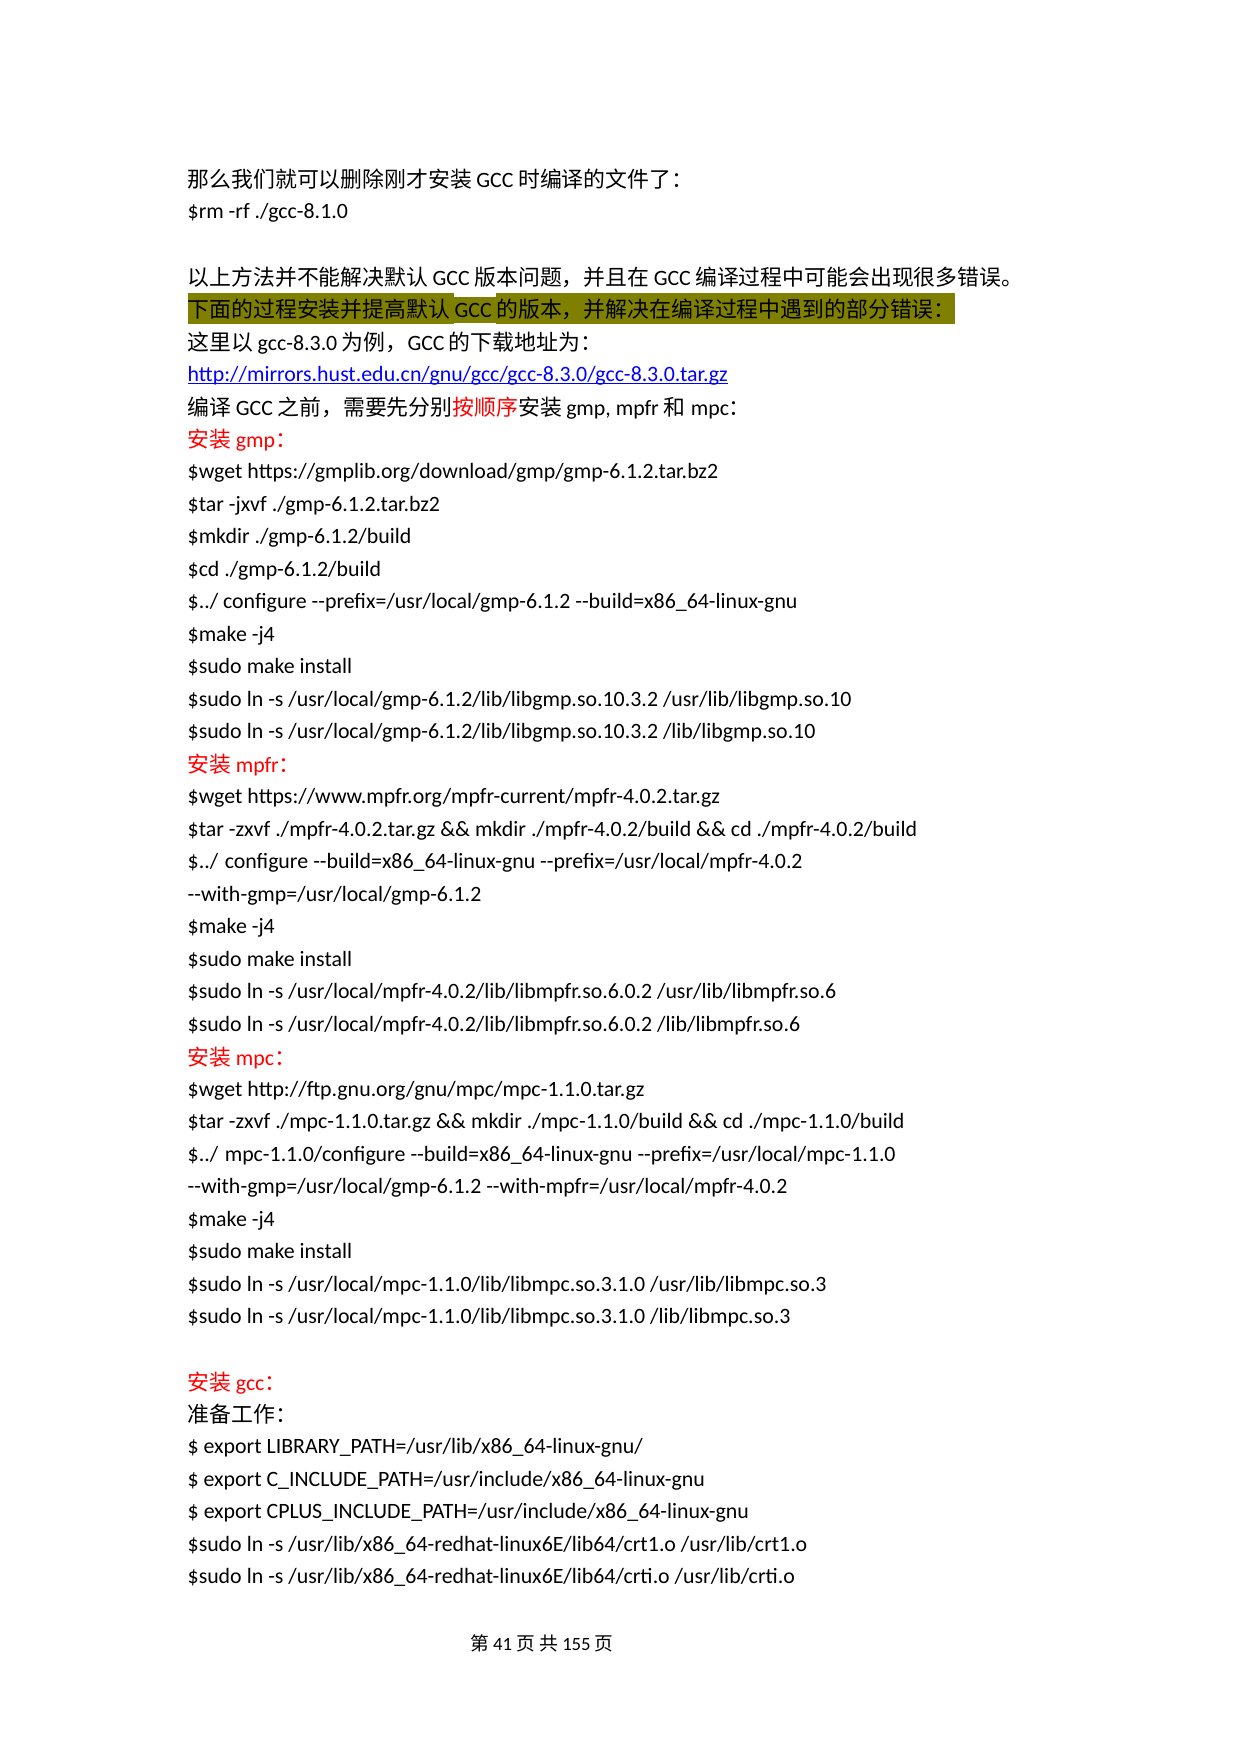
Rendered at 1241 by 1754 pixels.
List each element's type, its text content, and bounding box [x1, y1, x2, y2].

text $sudo ln -s /usr/local/gmp-6.1.2/lib/libgmp.so.10.3.2 /lib/libgmp.so.10 [187, 714, 1053, 747]
text $tar -zxvf ./mpfr-4.0.2.tar.gz && mkdir ./mpfr-4.0.2/build && cd ./mpfr-4.0.2/build [187, 812, 1053, 844]
text $tar -zxvf ./mpc-1.1.0.tar.gz && mkdir ./mpc-1.1.0/build && cd ./mpc-1.1.0/build [187, 1104, 1053, 1137]
text http://mirrors.hust.edu.cn/gnu/gcc/gcc-8.3.0/gcc-8.3.0.tar.gz [187, 357, 1053, 389]
text 以上方法并不能解决默认GCC版本问题，并且在GCC编译过程中可能会出现很多错误。 [187, 259, 1053, 292]
text $make -j4 [187, 1202, 1053, 1234]
text 安装gcc： [187, 1364, 1053, 1397]
text 安装mpc： [187, 1039, 1053, 1072]
text $ export CPLUS_INCLUDE_PATH=/usr/include/x86_64-linux-gnu [187, 1494, 1053, 1527]
text 那么我们就可以删除刚才安装GCC时编译的文件了： [187, 162, 1053, 194]
text $wget https://www.mpfr.org/mpfr-current/mpfr-4.0.2.tar.gz [187, 779, 1053, 812]
text $ export C_INCLUDE_PATH=/usr/include/x86_64-linux-gnu [187, 1462, 1053, 1494]
text $sudo ln -s /usr/local/mpc-1.1.0/lib/libmpc.so.3.1.0 /usr/lib/libmpc.so.3 [187, 1267, 1053, 1299]
text $../ configure --prefix=/usr/local/gmp-6.1.2 --build=x86_64-linux-gnu [187, 584, 1053, 617]
text 安装mpfr： [187, 747, 1053, 779]
text $../ configure --build=x86_64-linux-gnu --prefix=/usr/local/mpfr-4.0.2 --with-gmp=/usr/local/gmp-6.1.2 [187, 844, 1053, 909]
text $sudo ln -s /usr/lib/x86_64-redhat-linux6E/lib64/crti.o /usr/lib/crti.o [187, 1559, 1053, 1592]
text $sudo make install [187, 1234, 1053, 1267]
text $sudo ln -s /usr/local/mpfr-4.0.2/lib/libmpfr.so.6.0.2 /usr/lib/libmpfr.so.6 [187, 974, 1053, 1007]
text $make -j4 [187, 909, 1053, 942]
text $sudo ln -s /usr/lib/x86_64-redhat-linux6E/lib64/crt1.o /usr/lib/crt1.o [187, 1527, 1053, 1559]
text $sudo ln -s /usr/local/mpfr-4.0.2/lib/libmpfr.so.6.0.2 /lib/libmpfr.so.6 [187, 1007, 1053, 1039]
text $sudo ln -s /usr/local/gmp-6.1.2/lib/libgmp.so.10.3.2 /usr/lib/libgmp.so.10 [187, 682, 1053, 714]
text $mkdir ./gmp-6.1.2/build [187, 519, 1053, 552]
text $rm -rf ./gcc-8.1.0 [187, 194, 1053, 227]
text 这里以gcc-8.3.0为例，GCC的下载地址为： [187, 324, 1053, 357]
text $cd ./gmp-6.1.2/build [187, 552, 1053, 584]
text $sudo make install [187, 942, 1053, 974]
text $wget https://gmplib.org/download/gmp/gmp-6.1.2.tar.bz2 [187, 454, 1053, 487]
text $tar -jxvf ./gmp-6.1.2.tar.bz2 [187, 487, 1053, 519]
text $ export LIBRARY_PATH=/usr/lib/x86_64-linux-gnu/ [187, 1429, 1053, 1462]
text $sudo make install [187, 649, 1053, 682]
text $../ mpc-1.1.0/configure --build=x86_64-linux-gnu --prefix=/usr/local/mpc-1.1.0 --with-gmp=/usr/local/gmp-6.1.2 --with-mpfr=/usr/local/mpfr-4.0.2 [187, 1137, 1053, 1202]
text $wget http://ftp.gnu.org/gnu/mpc/mpc-1.1.0.tar.gz [187, 1072, 1053, 1104]
text 准备工作： [187, 1397, 1053, 1429]
text 下面的过程安装并提高默认GCC的版本，并解决在编译过程中遇到的部分错误： [187, 292, 1053, 324]
text $make -j4 [187, 617, 1053, 649]
text 安装gmp： [187, 422, 1053, 454]
text 编译GCC之前，需要先分别按顺序安装gmp, mpfr 和 mpc： [187, 389, 1053, 422]
text $sudo ln -s /usr/local/mpc-1.1.0/lib/libmpc.so.3.1.0 /lib/libmpc.so.3 [187, 1299, 1053, 1332]
